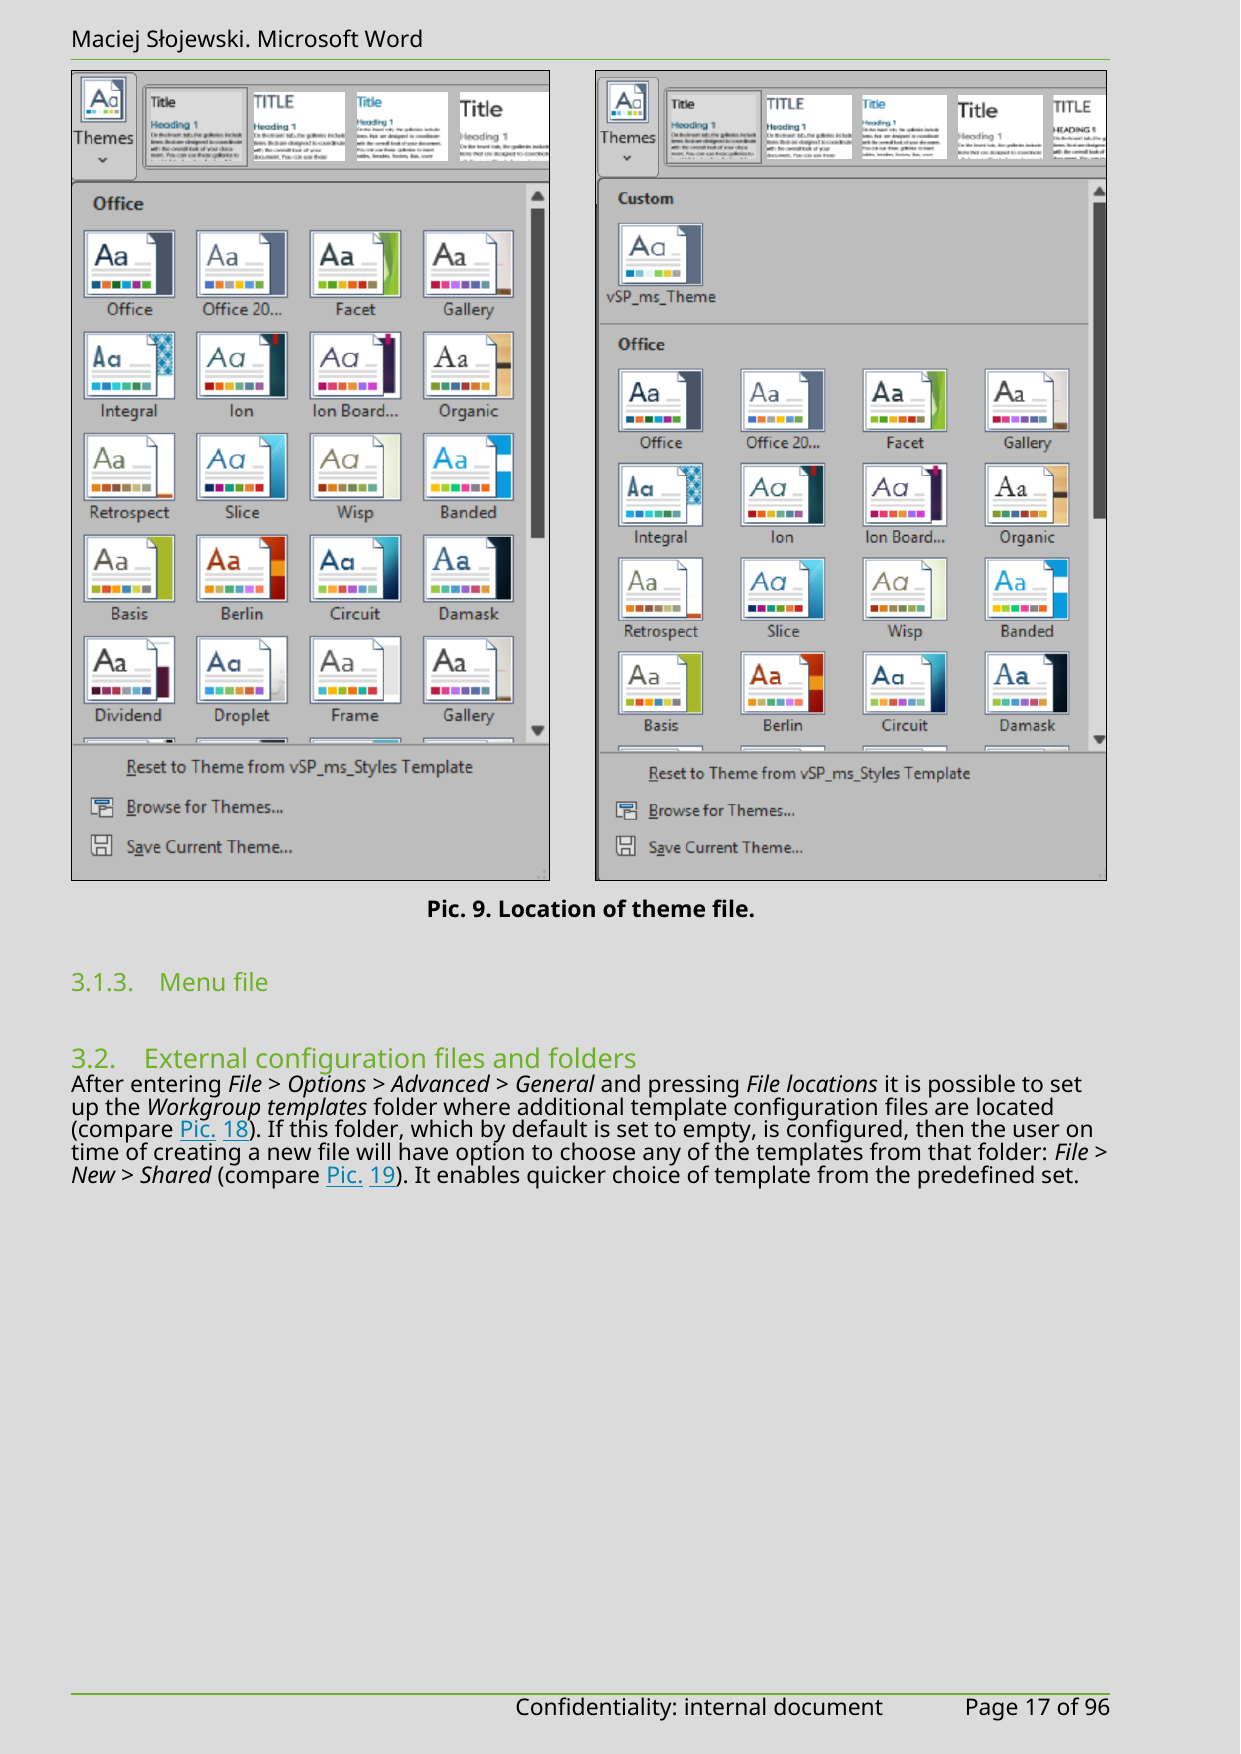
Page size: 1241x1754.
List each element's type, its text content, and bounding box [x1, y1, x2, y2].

subtitle External configuration files and folders [71, 1047, 1110, 1074]
picture [596, 71, 1106, 880]
text Pic. 9. Location of theme file. [source: herein] [71, 899, 1110, 922]
text After entering File > Options > Advanced > General and pressing File locations it is possible to set up the Workgroup templates folder where additional template configuration files are located (compare Pic. 18). If this folder, which by default is set to empty, is configured, then the user on time of creating a new file will have option to choose any of the templates from that folder: File > New > Shared (compare Pic. 19). It enables quicker choice of template from the predefined set. [71, 1074, 1110, 1188]
picture [72, 71, 549, 880]
subtitle Menu file [71, 972, 1110, 997]
